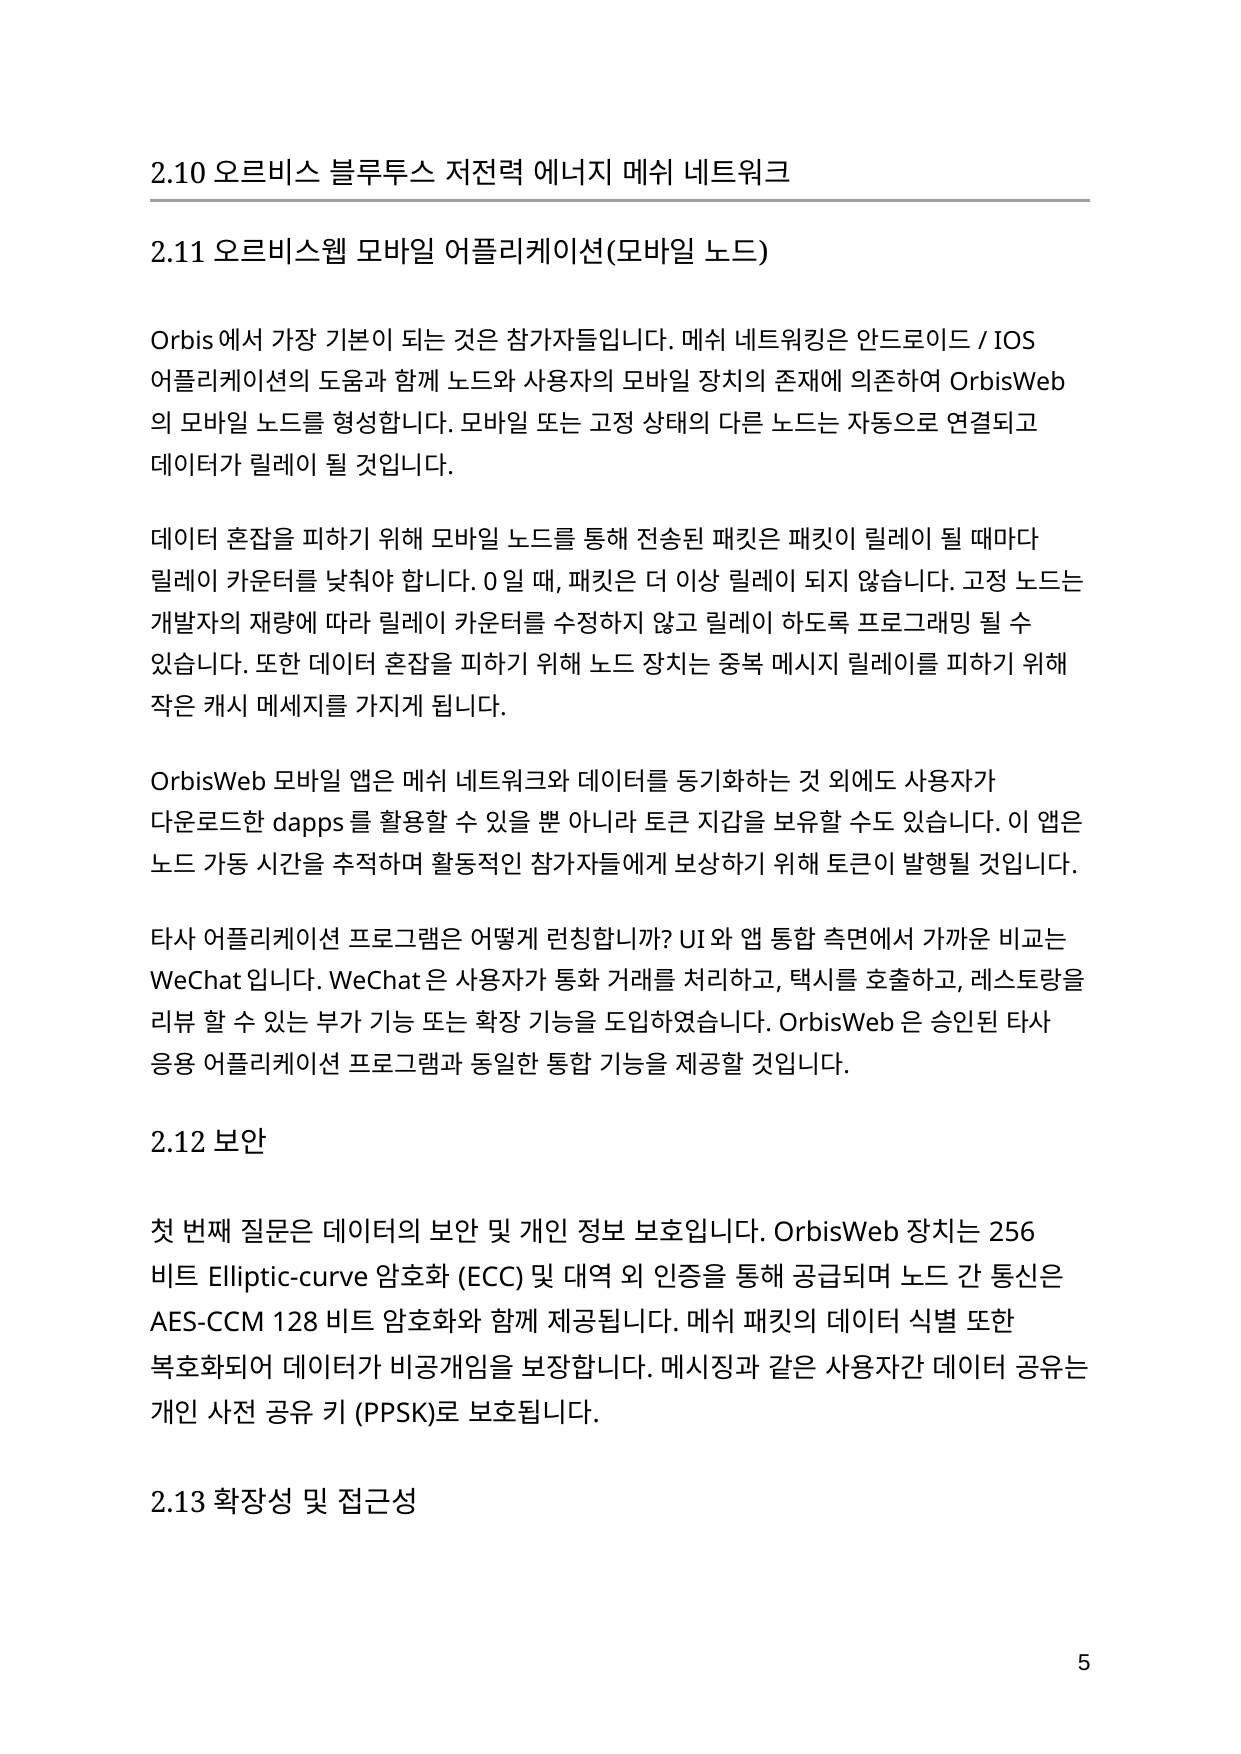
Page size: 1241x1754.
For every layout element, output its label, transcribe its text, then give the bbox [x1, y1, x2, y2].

subtitle 2.13 확장성 및 접근성 [150, 1478, 1090, 1521]
text 첫 번째 질문은 데이터의 보안 및 개인 정보 보호입니다. OrbisWeb 장치는 256 비트 Elliptic-curve 암호화 (ECC) 및 대역 외 인증을 통해 공급되며 노드 간 통신은 AES-CCM 128 비트 암호화와 함께 제공됩니다. 메쉬 패킷의 데이터 식별 또한 복호화되어 데이터가 비공개임을 보장합니다. 메시징과 같은 사용자간 데이터 공유는 개인 사전 공유 키 (PPSK)로 보호됩니다. [150, 1210, 1090, 1430]
subtitle 2.10 오르비스 블루투스 저전력 에너지 메쉬 네트워크 [150, 150, 1090, 192]
text 데이터 혼잡을 피하기 위해 모바일 노드를 통해 전송된 패킷은 패킷이 릴레이 될 때마다 릴레이 카운터를 낮춰야 합니다. 0일 때, 패킷은 더 이상 릴레이 되지 않습니다. 고정 노드는 개발자의 재량에 따라 릴레이 카운터를 수정하지 않고 릴레이 하도록 프로그래밍 될 수 있습니다. 또한 데이터 혼잡을 피하기 위해 노드 장치는 중복 메시지 릴레이를 피하기 위해 작은 캐시 메세지를 가지게 됩니다. [150, 520, 1090, 723]
subtitle 2.12 보안 [150, 1119, 1090, 1161]
text 타사 어플리케이션 프로그램은 어떻게 런칭합니까? UI와 앱 통합 측면에서 가까운 비교는 WeChat입니다. WeChat은 사용자가 통화 거래를 처리하고, 택시를 호출하고, 레스토랑을 리뷰 할 수 있는 부가 기능 또는 확장 기능을 도입하였습니다. OrbisWeb은 승인된 타사 응용 어플리케이션 프로그램과 동일한 통합 기능을 제공할 것입니다. [150, 919, 1090, 1080]
subtitle 2.11 오르비스웹 모바일 어플리케이션(모바일 노드) [150, 229, 1090, 271]
text OrbisWeb 모바일 앱은 메쉬 네트워크와 데이터를 동기화하는 것 외에도 사용자가 다운로드한 dapps를 활용할 수 있을 뿐 아니라 토큰 지갑을 보유할 수도 있습니다. 이 앱은 노드 가동 시간을 추적하며 활동적인 참가자들에게 보상하기 위해 토큰이 발행될 것입니다. [150, 761, 1090, 881]
text Orbis에서 가장 기본이 되는 것은 참가자들입니다. 메쉬 네트워킹은 안드로이드 / IOS 어플리케이션의 도움과 함께 노드와 사용자의 모바일 장치의 존재에 의존하여 OrbisWeb의 모바일 노드를 형성합니다. 모바일 또는 고정 상태의 다른 노드는 자동으로 연결되고 데이터가 릴레이 될 것입니다. [150, 320, 1090, 481]
